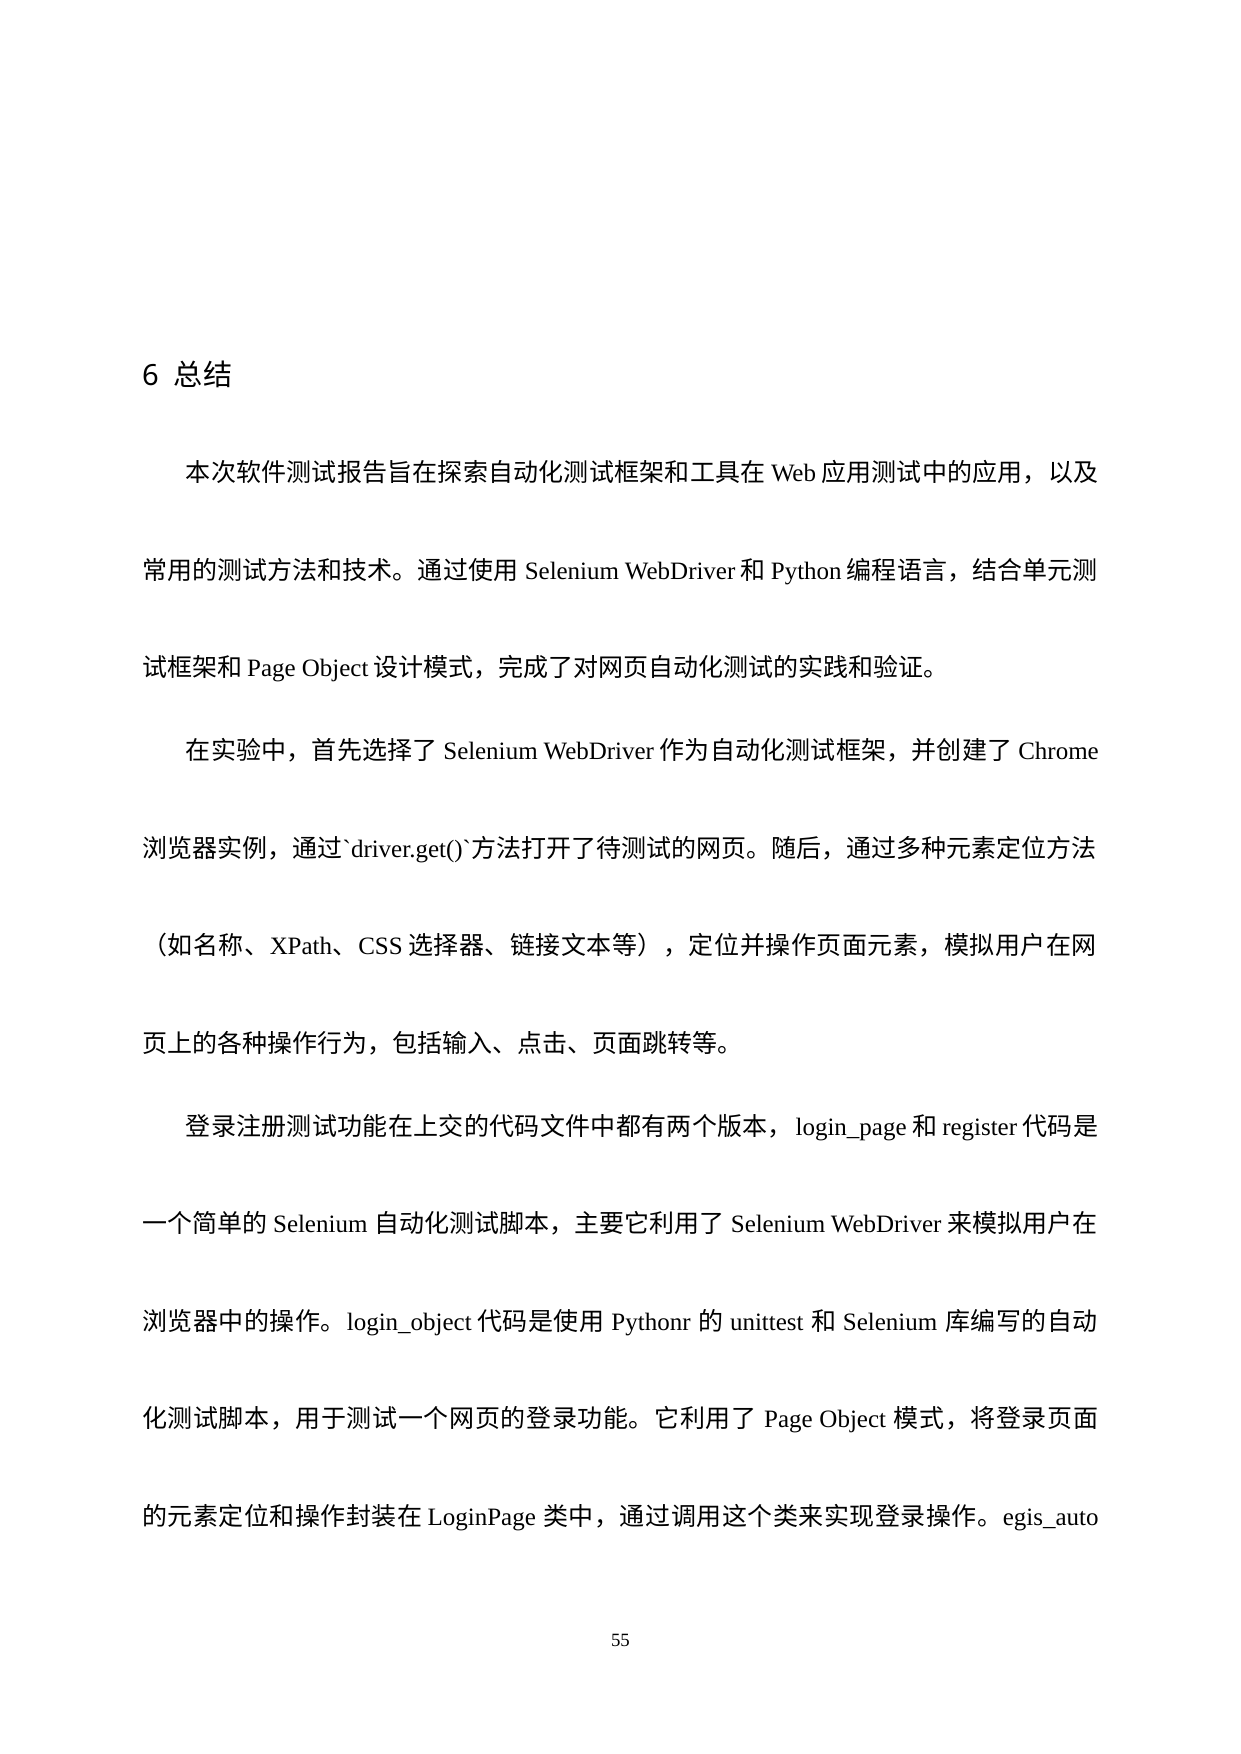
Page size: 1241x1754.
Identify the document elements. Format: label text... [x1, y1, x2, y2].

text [142, 1092, 1098, 1547]
text 本次软件测试报告旨在探索自动化测试框架和工具在Web应用测试中的应用，以及常用的测试方法和技术。通过使用Selenium WebDriver和Python编程语言，结合单元测试框架和Page Object设计模式，完成了对网页自动化测试的实践和验证。 [142, 438, 1098, 698]
text 在实验中，首先选择了Selenium WebDriver作为自动化测试框架，并创建了Chrome浏览器实例，通过`driver.get()`方法打开了待测试的网页。随后，通过多种元素定位方法（如名称、XPath、CSS选择器、链接文本等），定位并操作页面元素，模拟用户在网页上的各种操作行为，包括输入、点击、页面跳转等。 [142, 716, 1098, 1074]
text 6 总结 [142, 341, 1098, 406]
